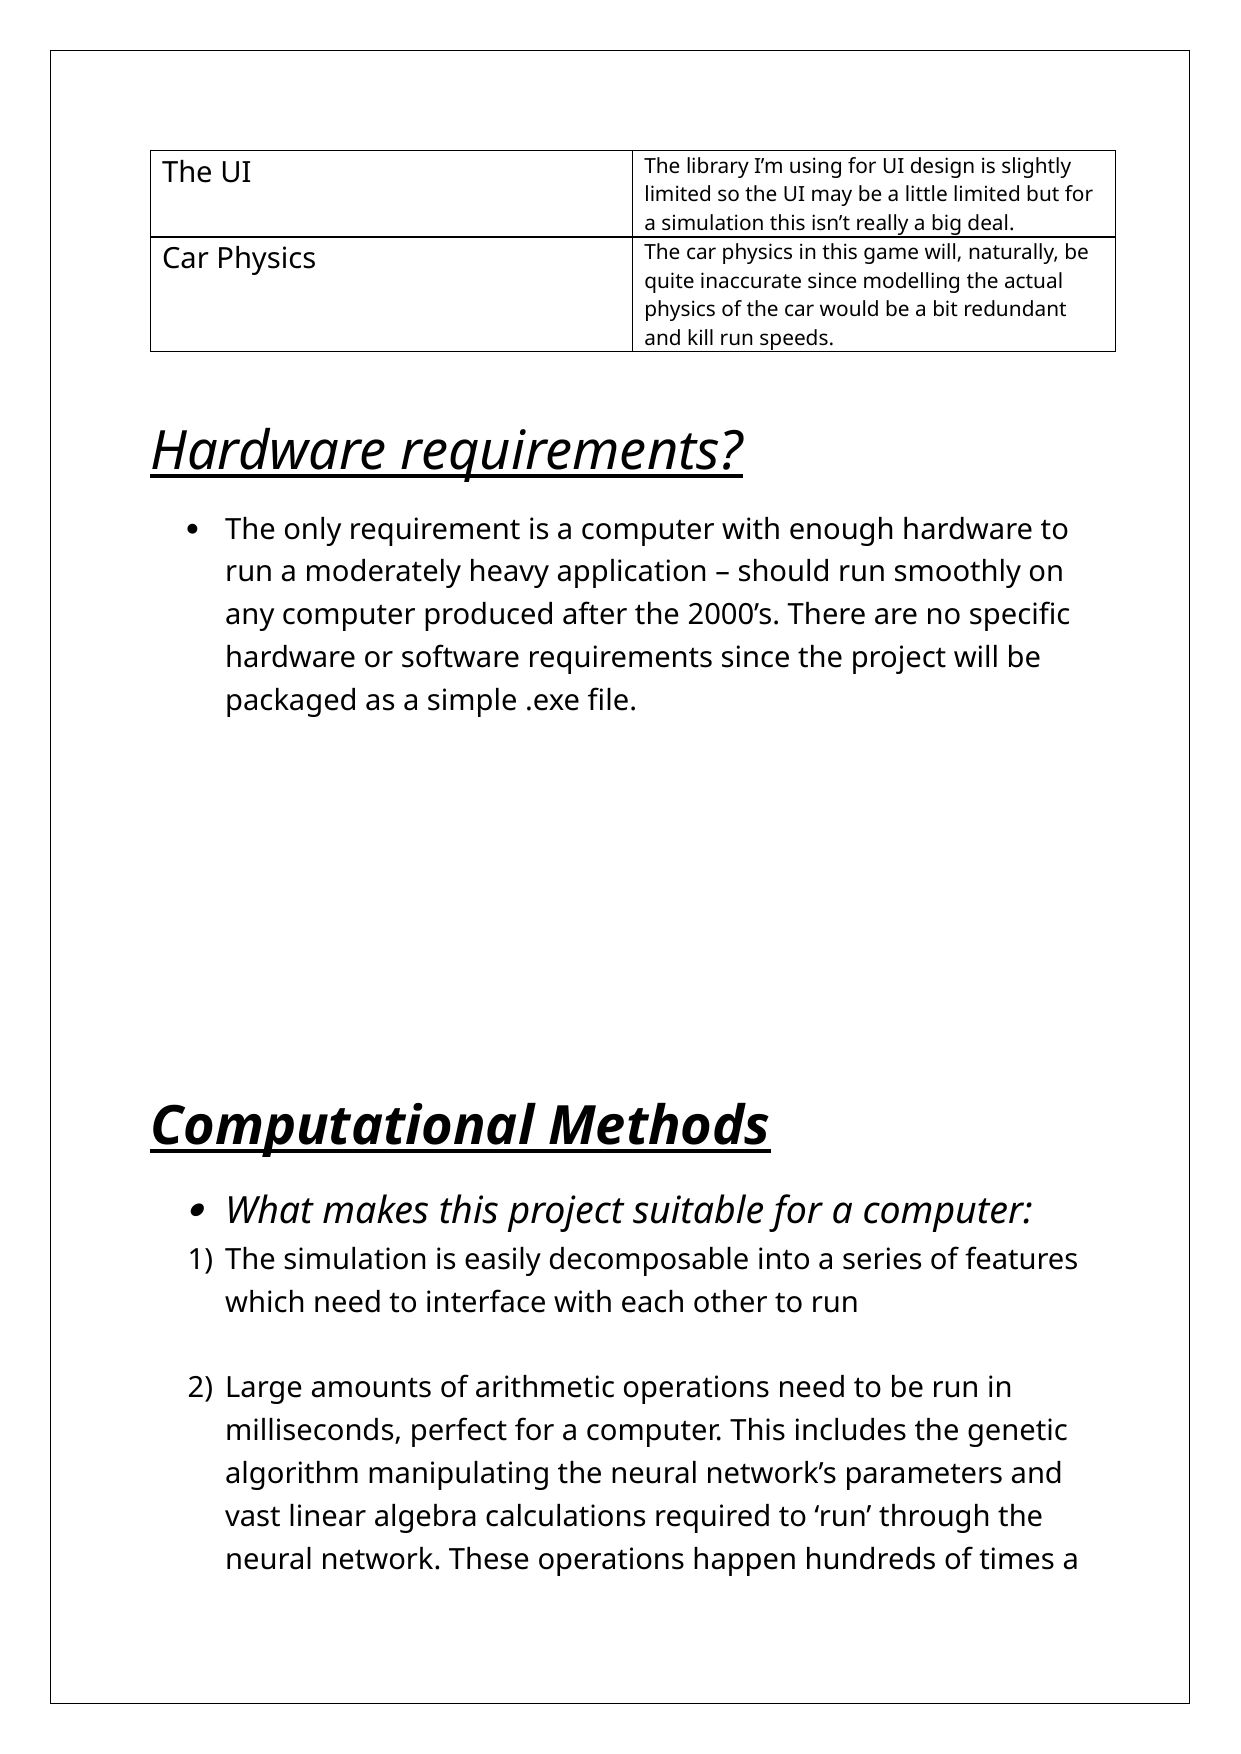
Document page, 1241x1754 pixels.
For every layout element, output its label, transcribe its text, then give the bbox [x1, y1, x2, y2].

list The only requirement is a computer with enough hardware to run a moderately heavy application – should run smoothly on any computer produced after the 2000’s. There are no specific hardware or software requirements since the project will be packaged as a simple .exe file. [187, 508, 1090, 719]
text Hardware requirements? [150, 412, 1090, 485]
table_cell The library I’m using for UI design is slightly limited so the UI may be a little limited but for a simulation this isn’t really a big deal. [633, 151, 1115, 236]
list The simulation is easily decomposable into a series of features which need to interface with each other to run [187, 1238, 1090, 1321]
table_cell The UI [151, 151, 632, 236]
text Computational Methods [150, 1087, 1090, 1161]
list What makes this project suitable for a computer: [187, 1183, 1090, 1234]
table_cell The car physics in this game will, naturally, be quite inaccurate since modelling the actual physics of the car would be a bit redundant and kill run speeds. [633, 238, 1115, 351]
table_cell Car Physics [151, 238, 632, 351]
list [187, 1367, 1090, 1578]
